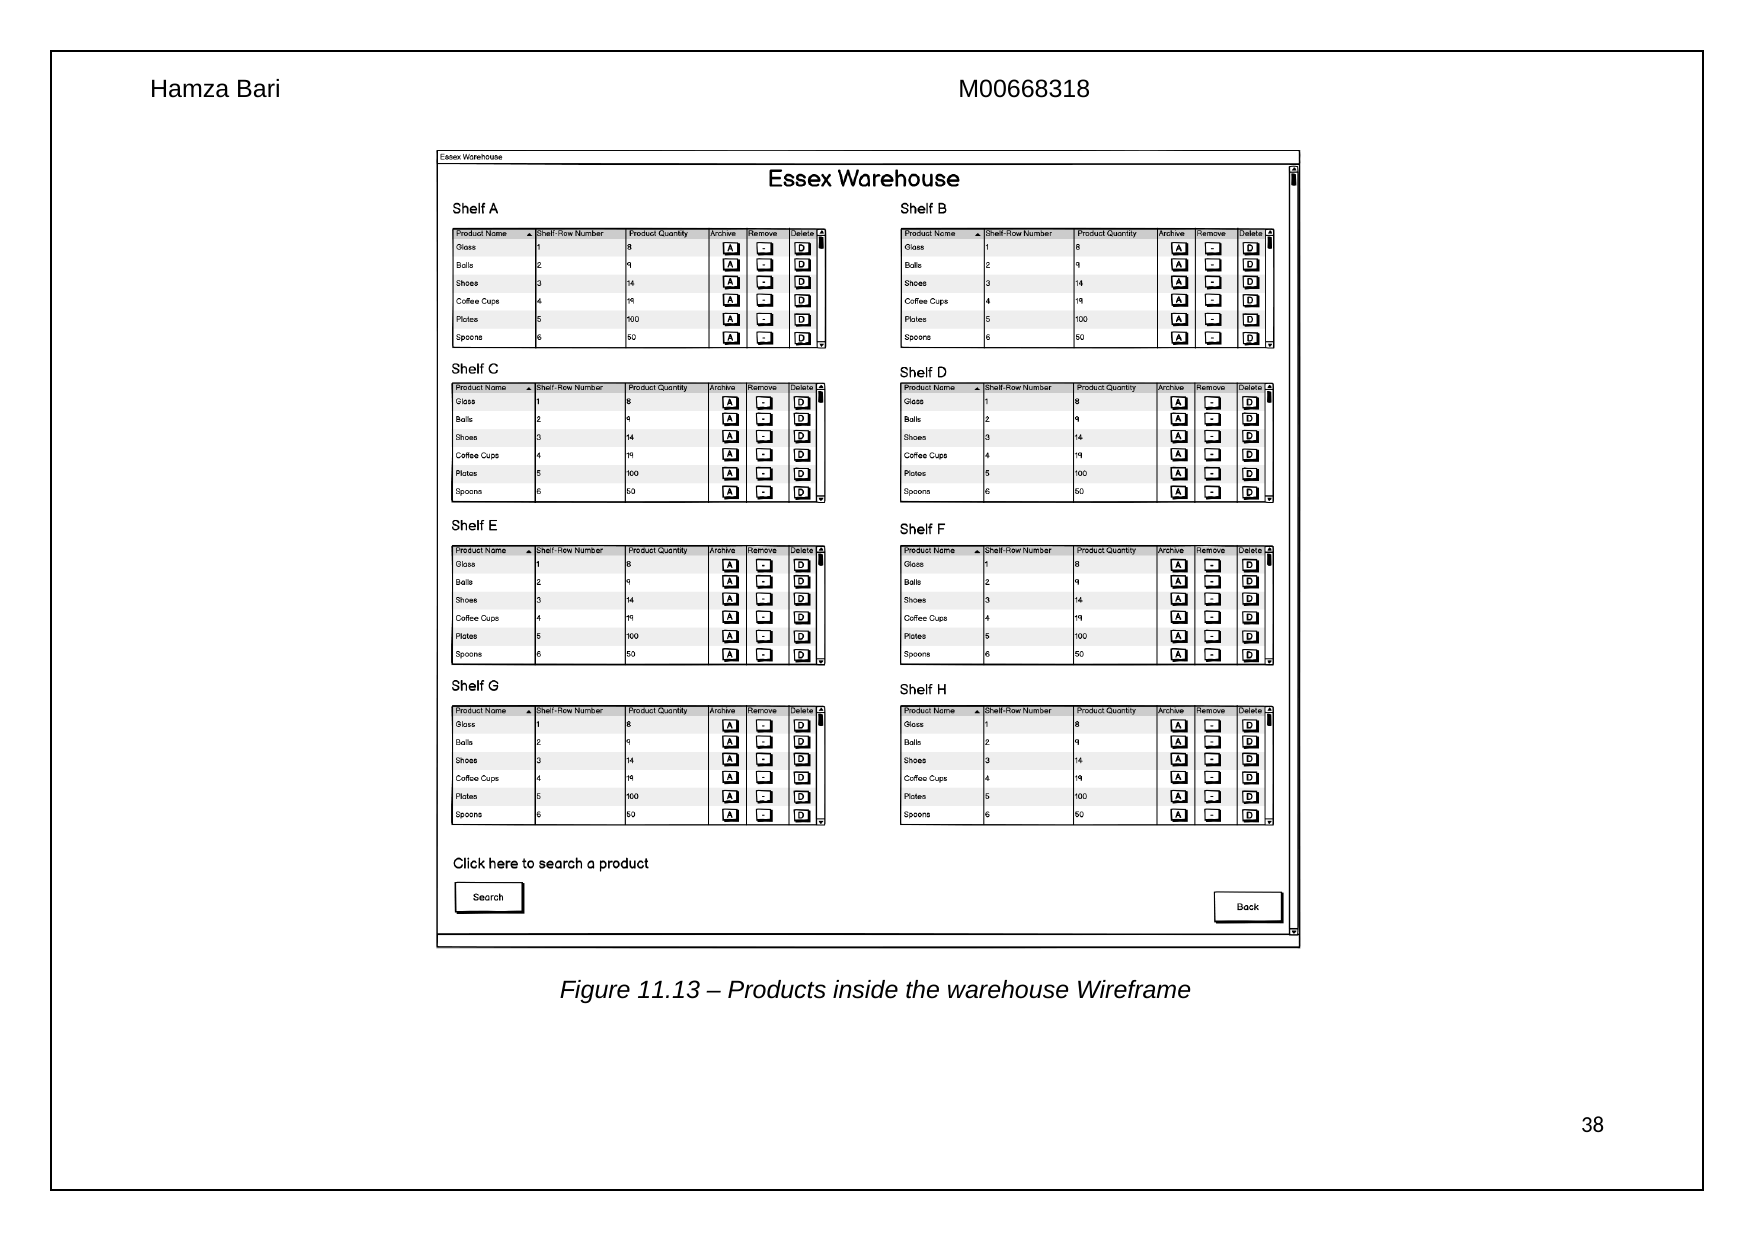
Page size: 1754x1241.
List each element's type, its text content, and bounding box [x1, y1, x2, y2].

picture [436, 150, 1318, 957]
text Figure 11.13 – Products inside the warehouse Wireframe [150, 975, 1604, 1004]
